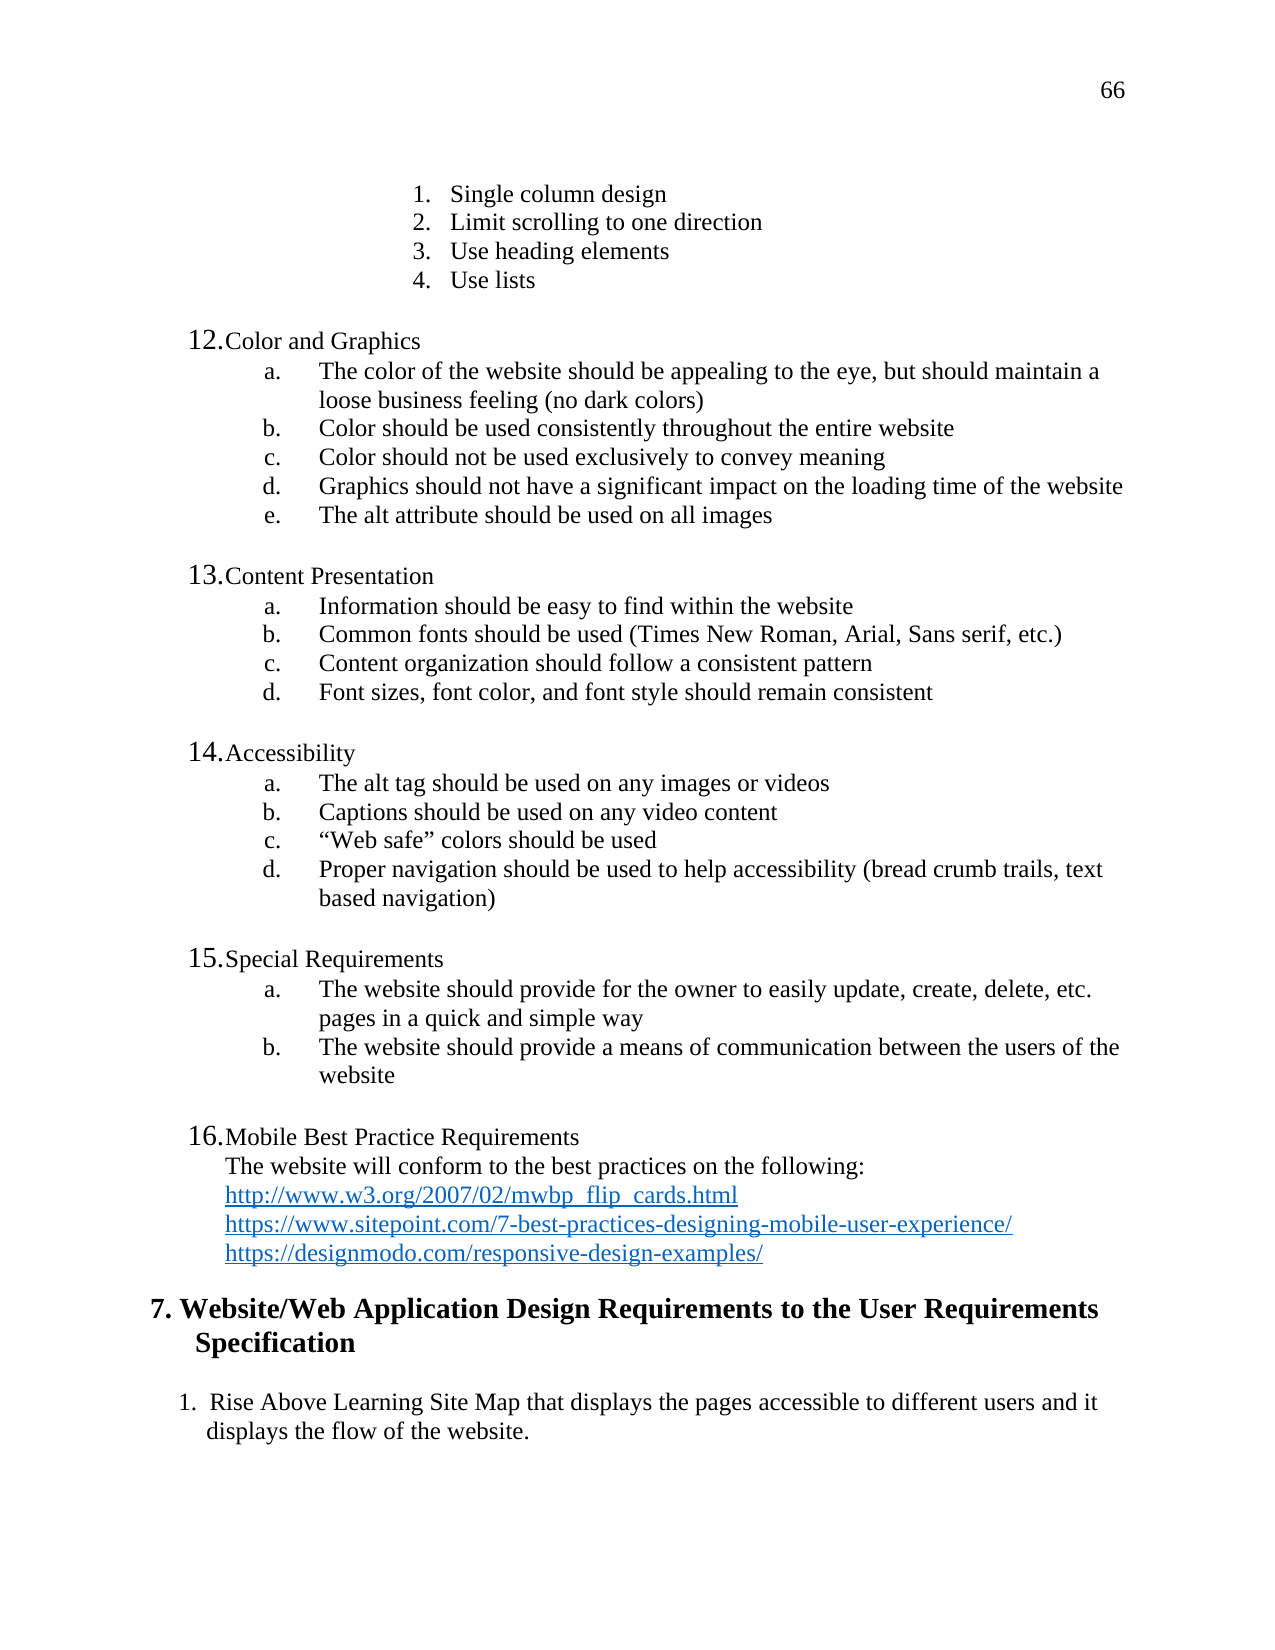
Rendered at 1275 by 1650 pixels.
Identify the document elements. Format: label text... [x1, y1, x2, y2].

text The website will conform to the best practices on the following: [225, 1151, 1125, 1180]
list The website should provide for the owner to easily update, create, delete, etc. pages in a quick and simple way [281, 974, 1125, 1032]
list The alt tag should be used on any images or videos [281, 768, 1125, 797]
list Common fonts should be used (Times New Roman, Arial, Sans serif, etc.) [281, 619, 1125, 648]
list Color should not be used exclusively to convey meaning [281, 442, 1125, 471]
list Font sizes, font color, and font style should remain consistent [281, 677, 1125, 706]
list Limit scrolling to one direction [412, 207, 1125, 236]
list The color of the website should be appealing to the eye, but should maintain a loose business feeling (no dark colors) [281, 356, 1125, 413]
list The alt attribute should be used on all images [281, 500, 1125, 528]
list Proper navigation should be used to help accessibility (bread crumb trails, text based navigation) [281, 854, 1125, 912]
list Single column design [412, 179, 1125, 207]
list Use lists [412, 265, 1125, 294]
list Information should be easy to find within the website [281, 591, 1125, 619]
list Captions should be used on any video content [281, 797, 1125, 826]
list “Web safe” colors should be used [281, 826, 1125, 854]
list Accessibility [187, 734, 1125, 768]
list Content Presentation [187, 557, 1125, 591]
subtitle 7. Website/Web Application Design Requirements to the User Requirements Specification [150, 1291, 1125, 1358]
list Use heading elements [412, 236, 1125, 265]
text https://designmodo.com/responsive-design-examples/ [225, 1238, 1125, 1266]
list Special Requirements [187, 941, 1125, 974]
text http://www.w3.org/2007/02/mwbp_flip_cards.html [225, 1180, 1125, 1209]
list Graphics should not have a significant impact on the loading time of the website [281, 471, 1125, 500]
list Color and Graphics [187, 322, 1125, 356]
list Content organization should follow a consistent pattern [281, 648, 1125, 677]
list The website should provide a means of communication between the users of the website [281, 1032, 1125, 1089]
list Mobile Best Practice Requirements [187, 1118, 1125, 1151]
text https://www.sitepoint.com/7-best-practices-designing-mobile-user-experience/ [225, 1209, 1125, 1238]
text 1. Rise Above Learning Site Map that displays the pages accessible to different users and it displays the flow of the website. [178, 1387, 1125, 1445]
list Color should be used consistently throughout the entire website [281, 413, 1125, 442]
